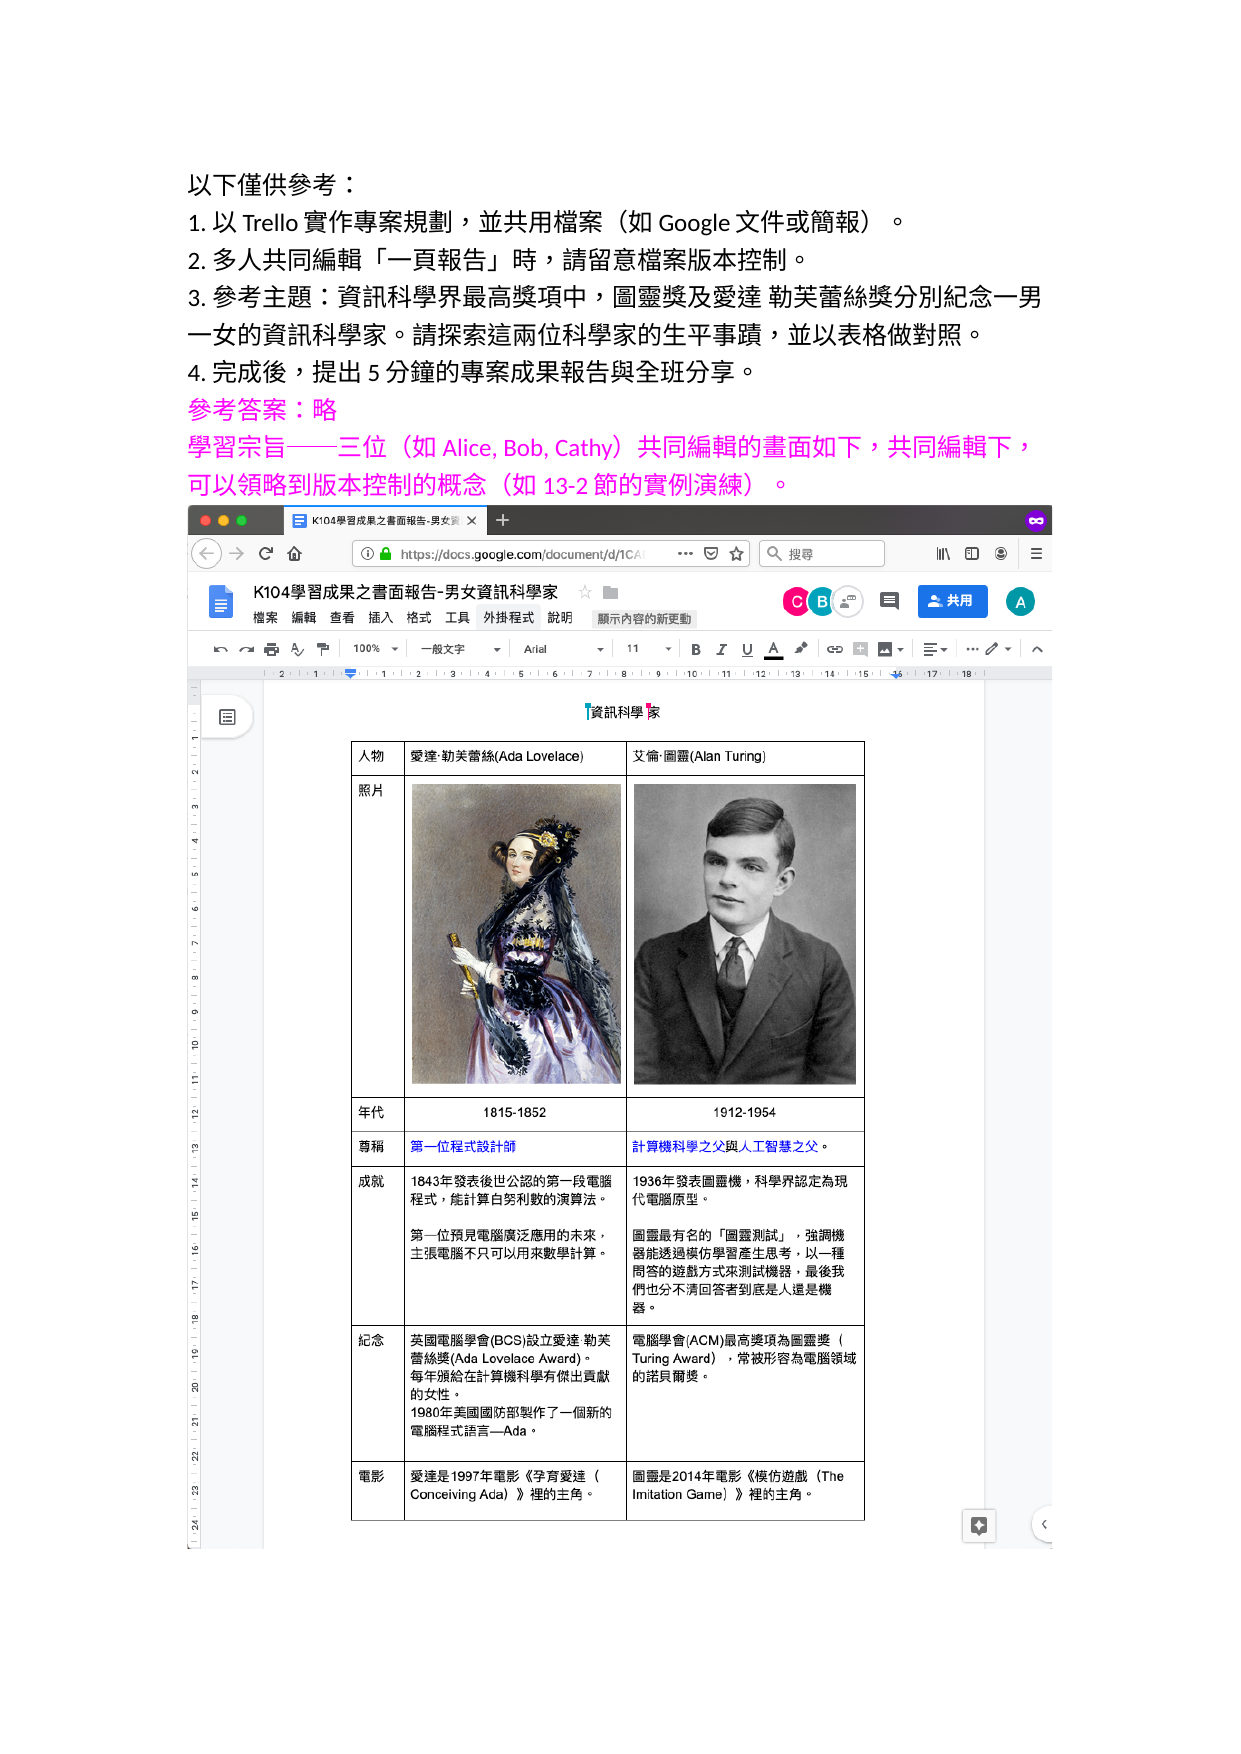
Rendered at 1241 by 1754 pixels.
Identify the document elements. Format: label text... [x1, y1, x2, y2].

text 4. 完成後，提出5分鐘的專案成果報告與全班分享。 [187, 352, 1053, 389]
text 3. 參考主題：資訊科學界最高獎項中，圖靈獎及愛達 勒芙蕾絲獎分別紀念一男一女的資訊科學家。請探索這兩位科學家的生平事蹟，並以表格做對照。 [187, 277, 1053, 352]
text 2. 多人共同編輯「一頁報告」時，請留意檔案版本控制。 [187, 239, 1053, 277]
text 參考答案：略 [187, 389, 1053, 427]
text 1. 以Trello實作專案規劃，並共用檔案（如Google文件或簡報）。 [187, 202, 1053, 239]
text 學習宗旨──三位（如Alice, Bob, Cathy）共同編輯的畫面如下，共同編輯下，可以領略到版本控制的概念（如13-2節的實例演練）。 [187, 427, 1053, 502]
picture [187, 505, 1053, 1549]
text 以下僅供參考： [187, 164, 1053, 202]
